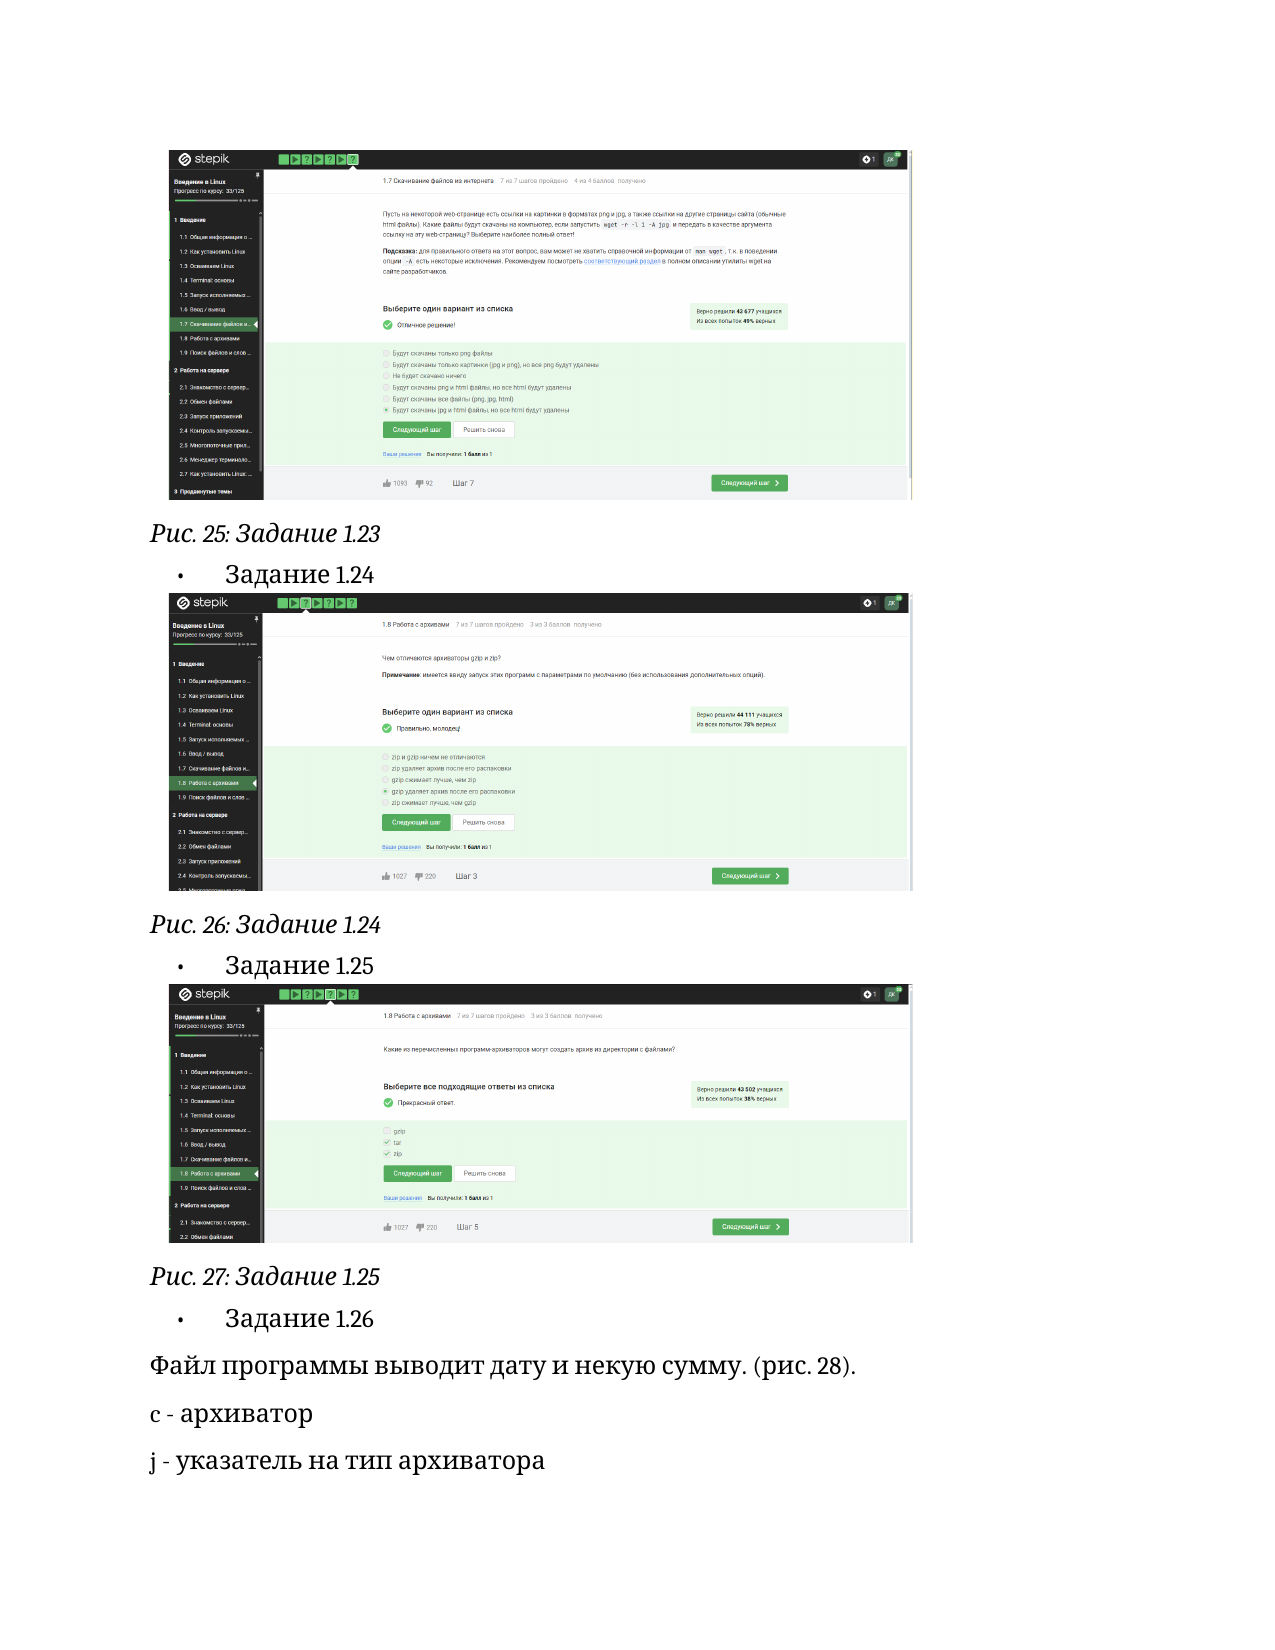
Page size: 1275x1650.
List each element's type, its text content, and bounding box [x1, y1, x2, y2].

text Рис. 27: Задание 1.25 [150, 1263, 1125, 1292]
picture [168, 984, 913, 1243]
picture [168, 593, 913, 891]
text c - архиватор [150, 1399, 1125, 1428]
text Файл программы выводит дату и некую сумму. (рис. 28). [150, 1352, 1125, 1381]
list Задание 1.25 [175, 952, 1125, 981]
list Задание 1.26 [175, 1304, 1125, 1333]
list Задание 1.24 [175, 561, 1125, 590]
text Рис. 25: Задание 1.23 [150, 520, 1125, 549]
text j - указатель на тип архиватора [150, 1447, 1125, 1476]
picture [168, 150, 913, 500]
text Рис. 26: Задание 1.24 [150, 911, 1125, 940]
